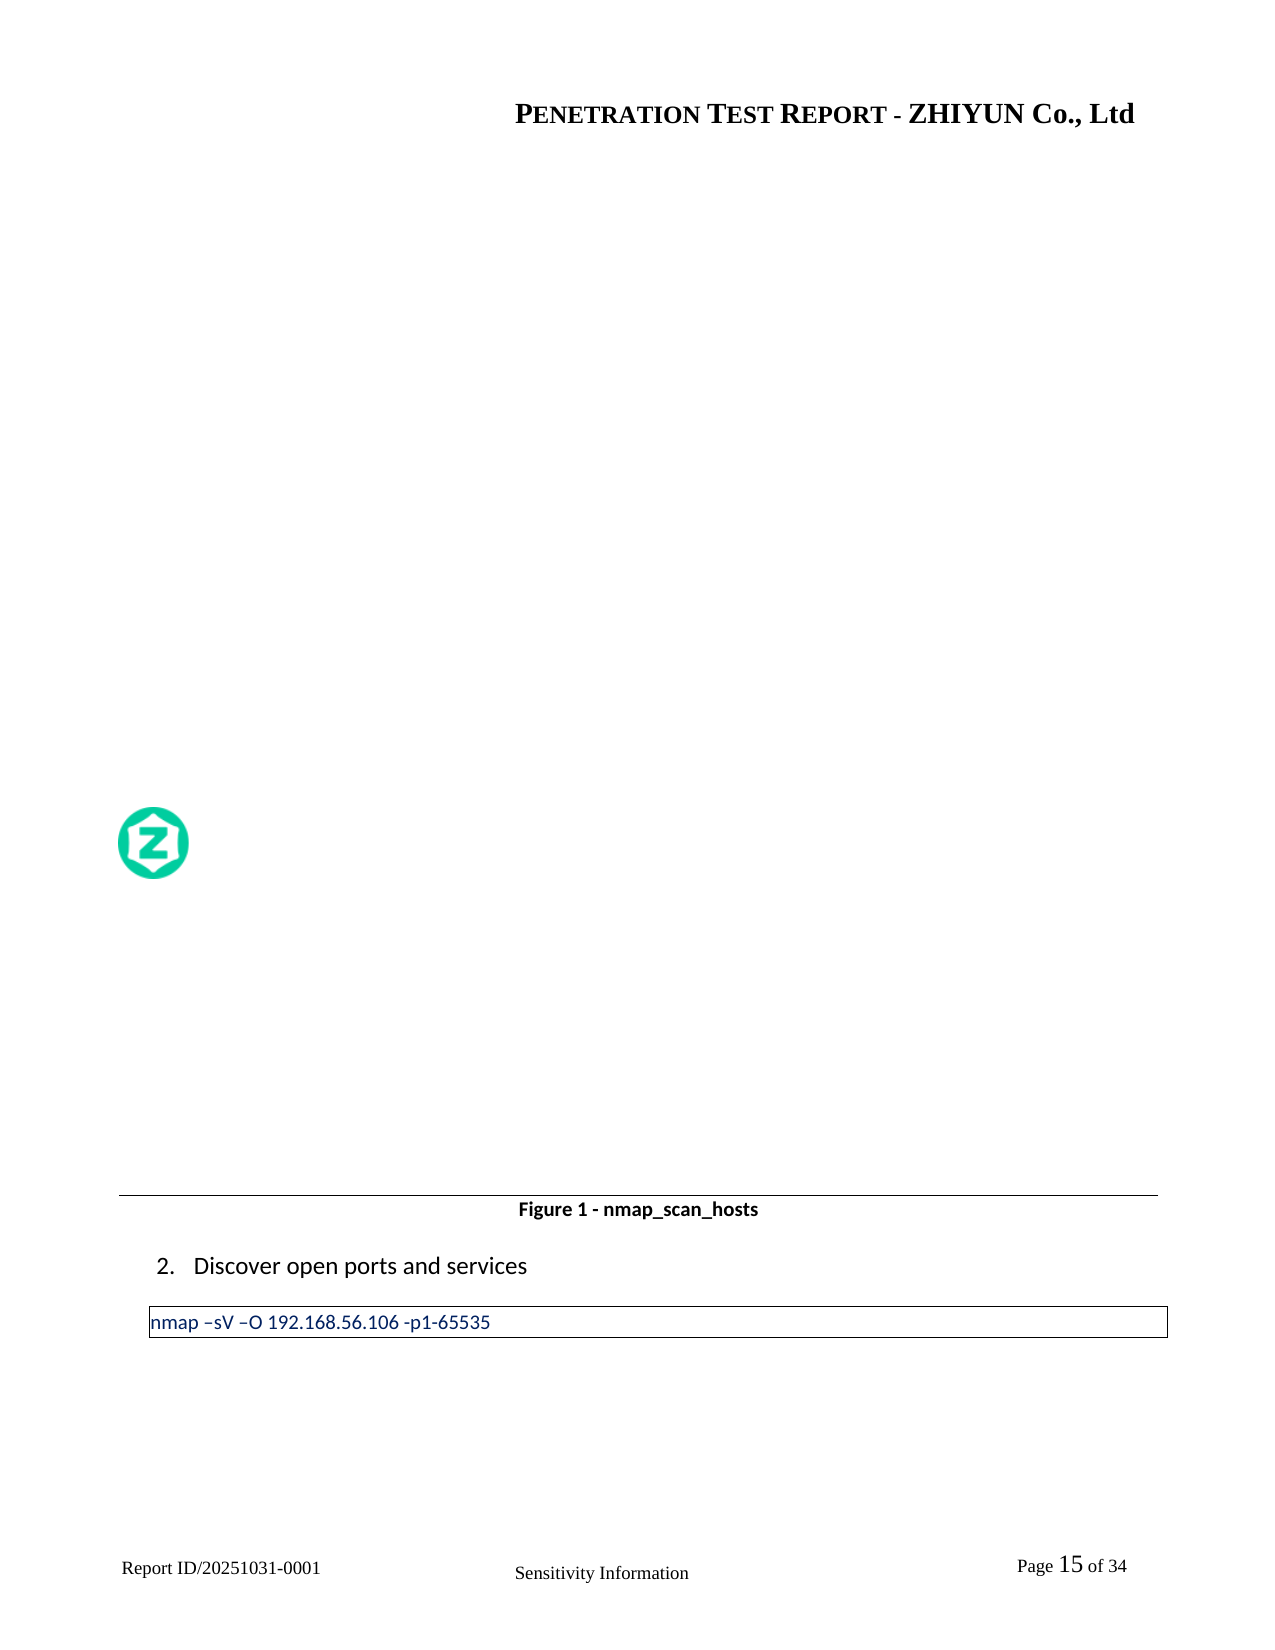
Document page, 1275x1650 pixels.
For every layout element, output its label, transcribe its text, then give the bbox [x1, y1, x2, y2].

picture [118, 807, 189, 879]
text Figure 1 - nmap_scan_hosts [119, 1196, 1158, 1222]
list Discover open ports and services [156, 1251, 1158, 1281]
text nmap –sV –O 192.168.56.106 -p1-65535 [150, 1307, 1167, 1337]
